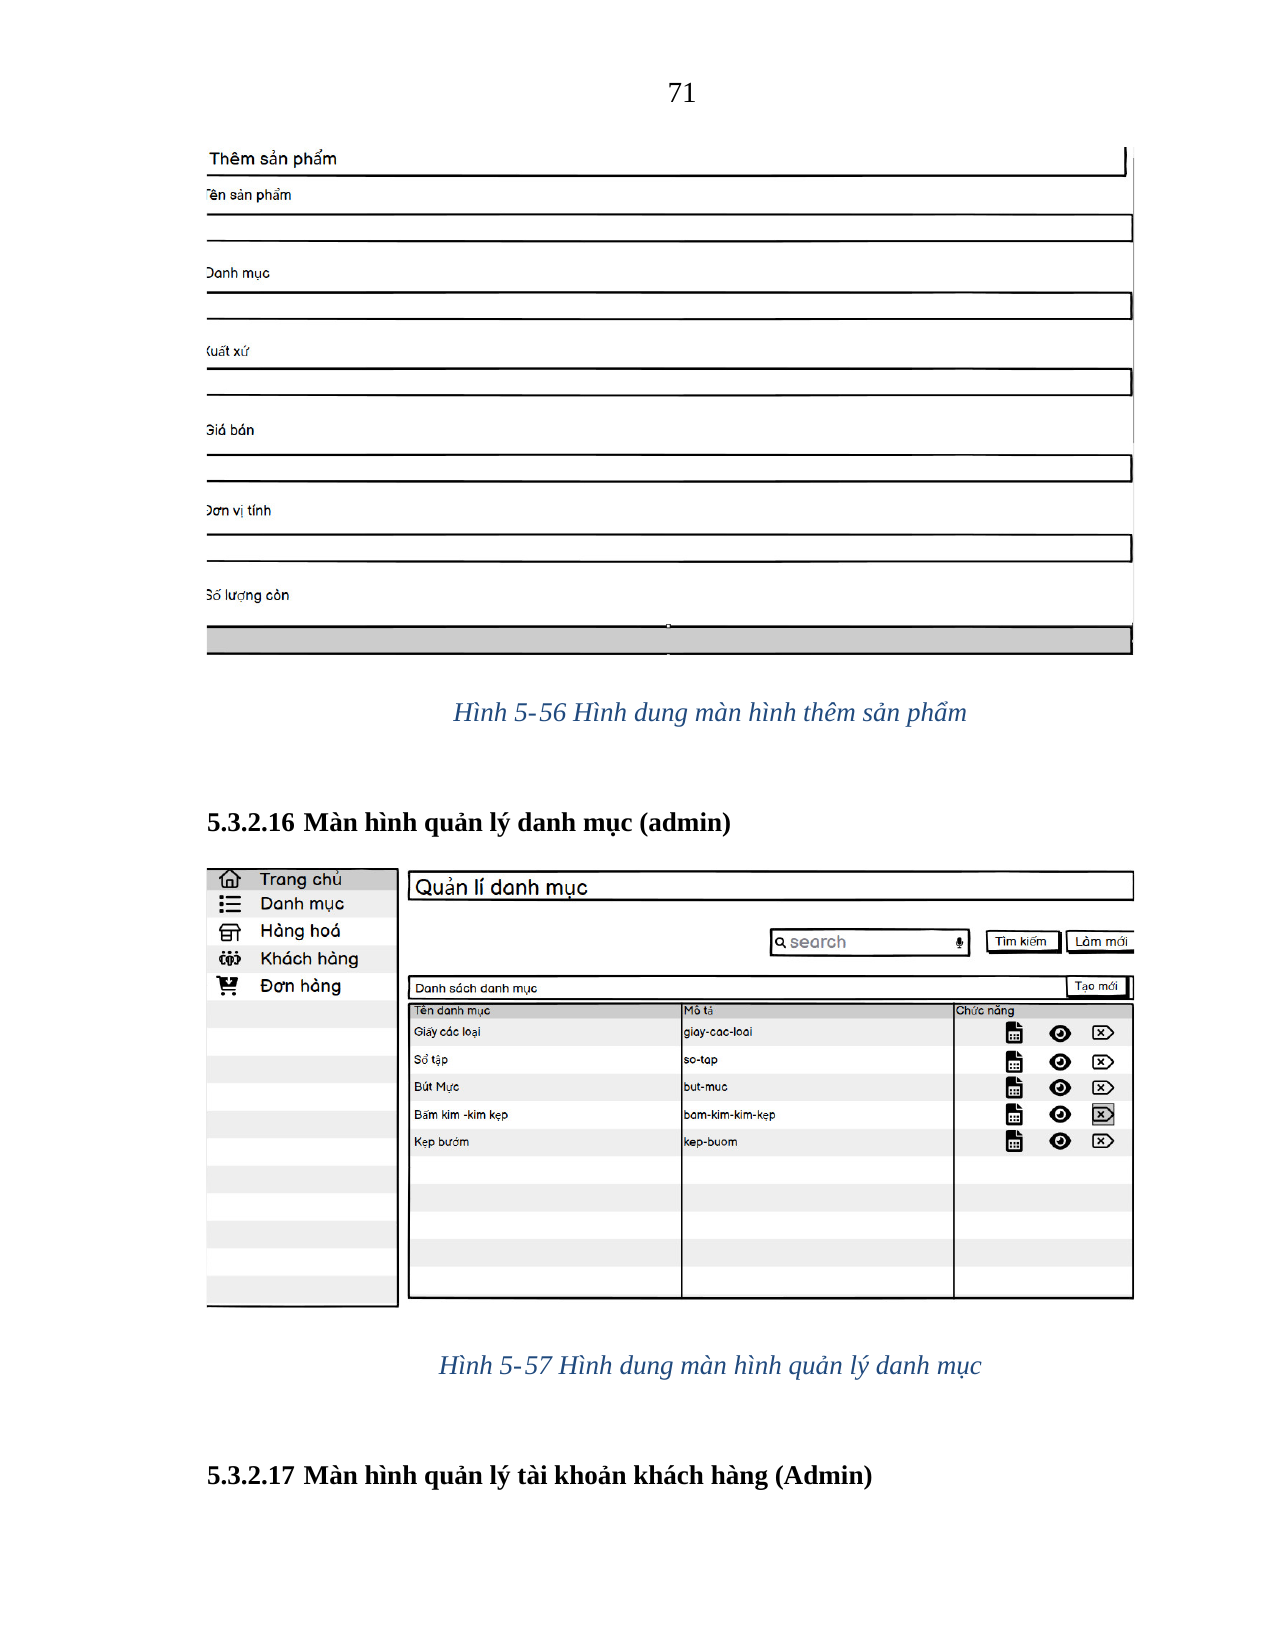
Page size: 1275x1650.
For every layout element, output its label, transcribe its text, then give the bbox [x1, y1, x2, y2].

list Màn hình quản lý tài khoản khách hàng (Admin) [207, 1459, 1157, 1490]
picture [206, 868, 1135, 1308]
list Màn hình quản lý danh mục (admin) [207, 806, 1157, 837]
picture [206, 147, 1135, 655]
